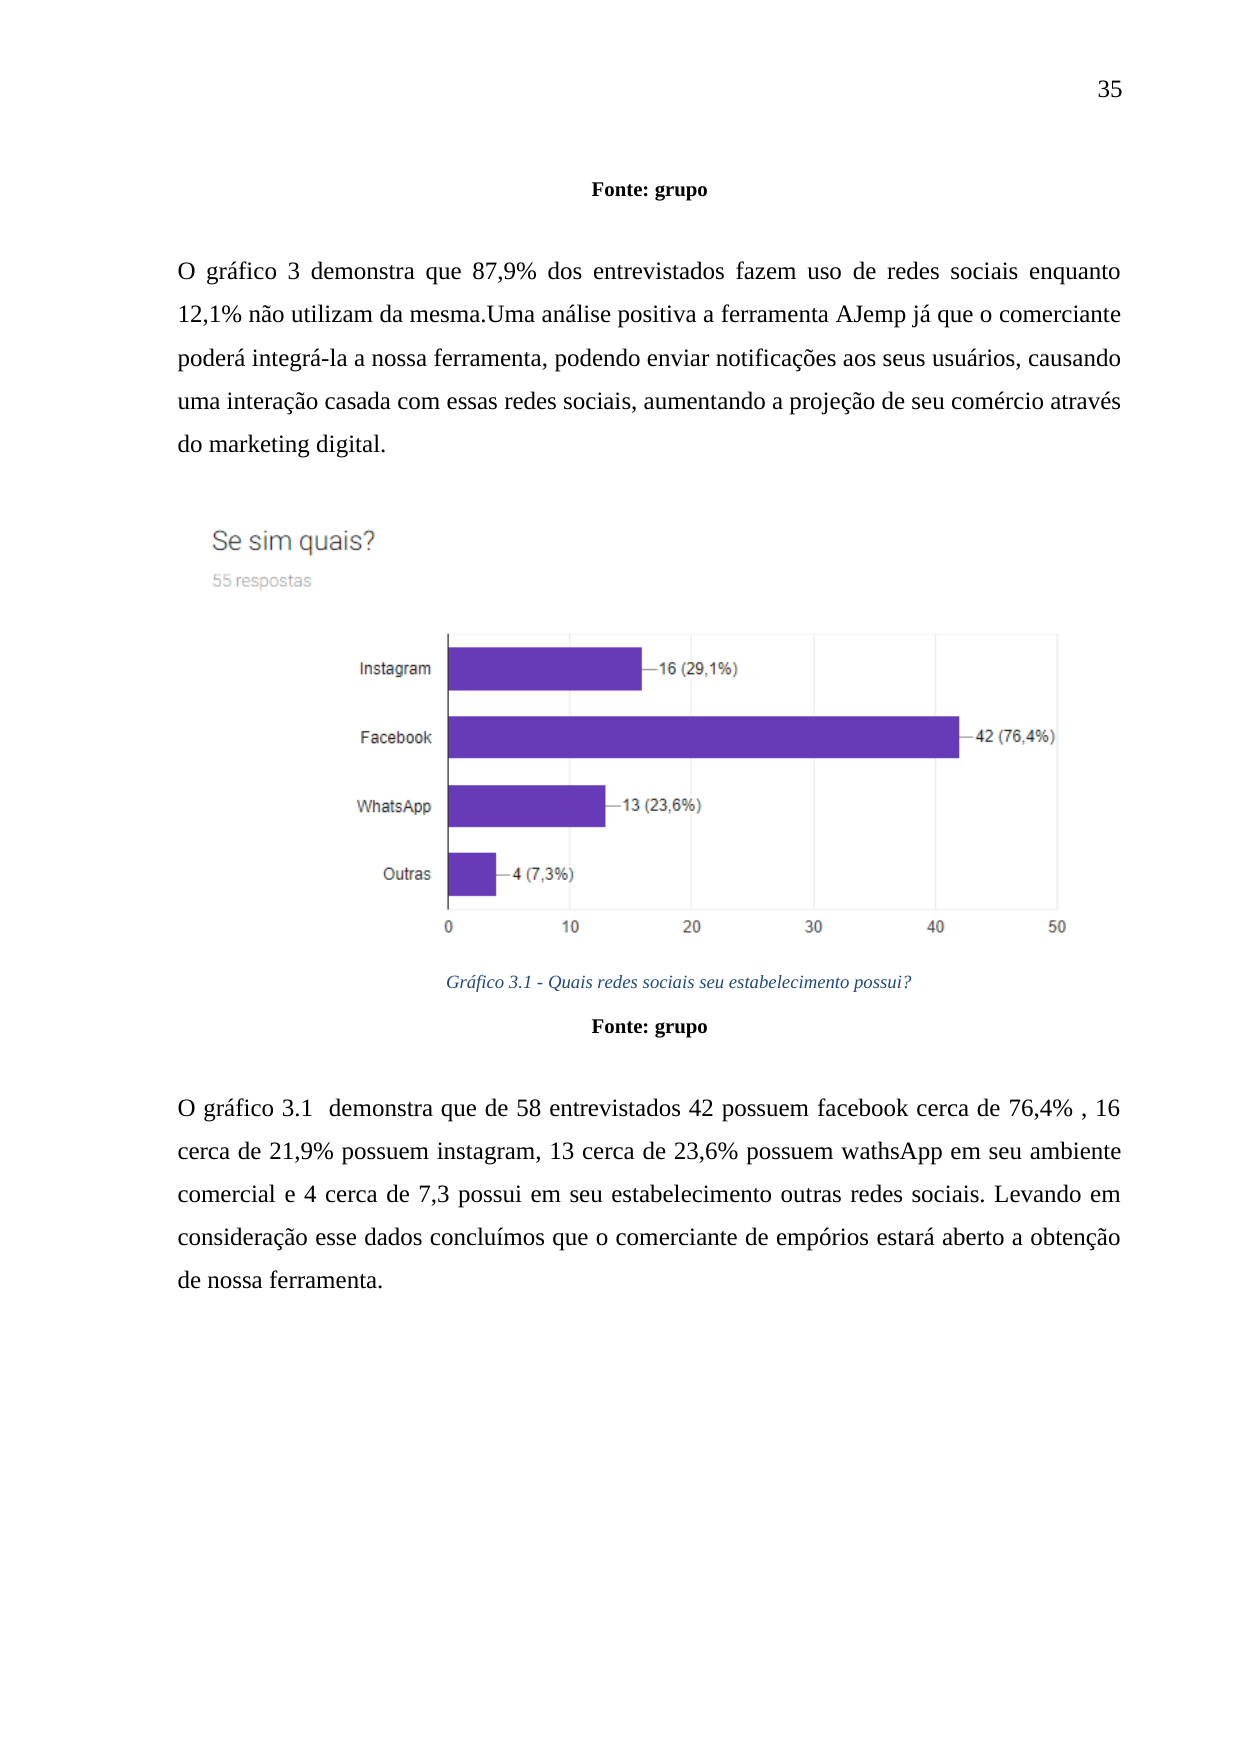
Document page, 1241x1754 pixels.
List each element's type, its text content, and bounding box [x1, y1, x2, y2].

picture [206, 515, 1093, 957]
text Gráfico 3.1 - Quais redes sociais seu estabelecimento possui? [177, 971, 1122, 993]
text Fonte: grupo [177, 1013, 1122, 1038]
text Fonte: grupo [177, 177, 1122, 201]
text O gráfico 3 demonstra que 87,9% dos entrevistados fazem uso de redes sociais enquanto 12,1% não utilizam da mesma.Uma análise positiva a ferramenta AJemp já que o comerciante poderá integrá-la a nossa ferramenta, podendo enviar notificações aos seus usuários, causando uma interação casada com essas redes sociais, aumentando a projeção de seu comércio através do marketing digital. [177, 256, 1122, 458]
text O gráfico 3.1 demonstra que de 58 entrevistados 42 possuem facebook cerca de 76,4% , 16 cerca de 21,9% possuem instagram, 13 cerca de 23,6% possuem wathsApp em seu ambiente comercial e 4 cerca de 7,3 possui em seu estabelecimento outras redes sociais. Levando em consideração esse dados concluímos que o comerciante de empórios estará aberto a obtenção de nossa ferramenta. [177, 1093, 1122, 1294]
